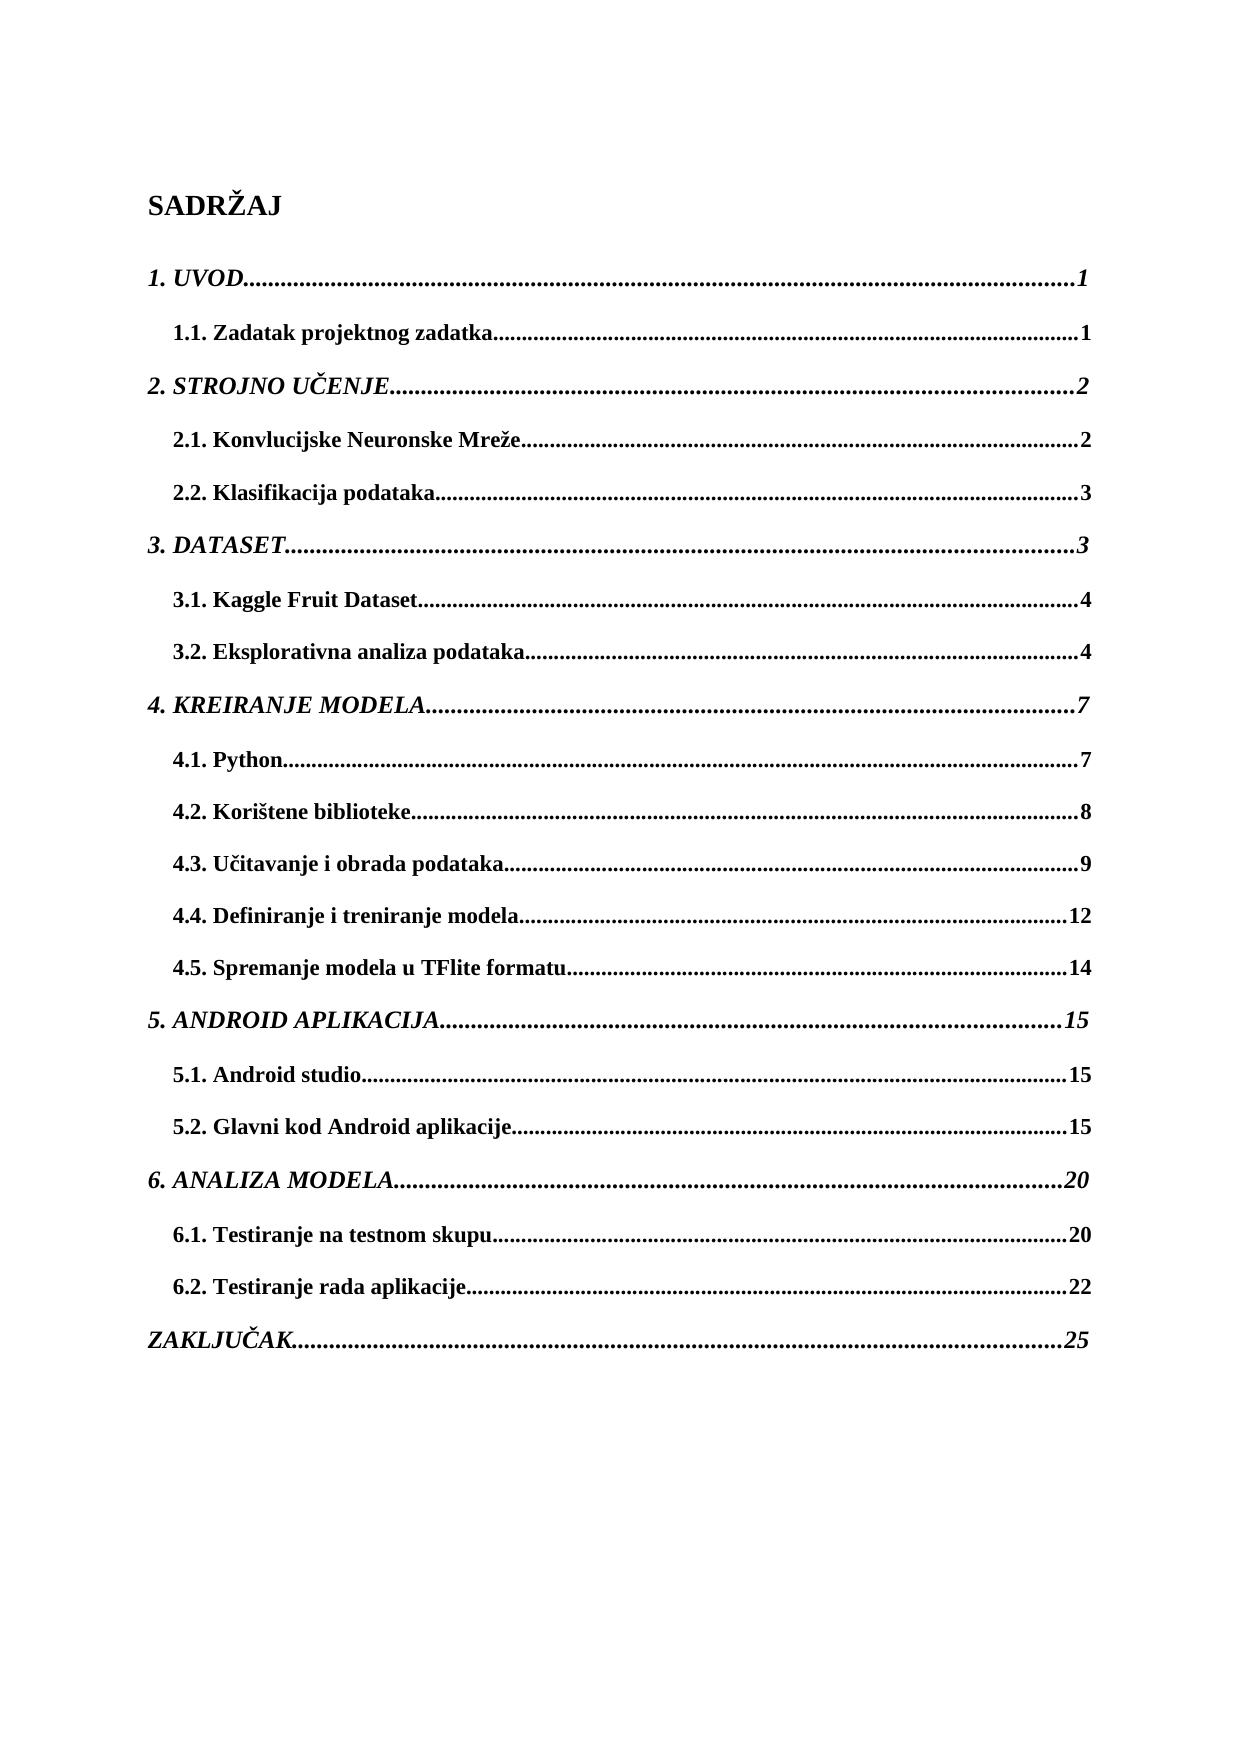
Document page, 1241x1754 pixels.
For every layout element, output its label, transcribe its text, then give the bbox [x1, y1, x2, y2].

text 2. STROJNO UČENJE 2 [148, 371, 1093, 400]
text 3.1. Kaggle Fruit Dataset 4 [173, 586, 1093, 612]
text 4.1. Python 7 [173, 746, 1093, 772]
text 2.1. Konvlucijske Neuronske Mreže 2 [173, 427, 1093, 453]
text 2.2. Klasifikacija podataka 3 [173, 478, 1093, 505]
text 5.1. Android studio 15 [173, 1061, 1093, 1088]
text 6.2. Testiranje rada aplikacije 22 [173, 1273, 1093, 1299]
text 5.2. Glavni kod Android aplikacije 15 [173, 1113, 1093, 1139]
text 6.1. Testiranje na testnom skupu 20 [173, 1221, 1093, 1247]
subtitle SADRŽAJ [148, 188, 1093, 222]
text 1.1. Zadatak projektnog zadatka 1 [173, 319, 1093, 345]
text 5. ANDROID APLIKACIJA 15 [148, 1006, 1093, 1034]
text 6. ANALIZA MODELA 20 [148, 1165, 1093, 1194]
text 3. DATASET 3 [148, 531, 1093, 559]
text 4. KREIRANJE MODELA 7 [148, 690, 1093, 719]
text 4.3. Učitavanje i obrada podataka 9 [173, 850, 1093, 876]
text 1. UVOD 1 [148, 263, 1093, 292]
text 3.2. Eksplorativna analiza podataka 4 [173, 638, 1093, 664]
text 4.5. Spremanje modela u TFlite formatu 14 [173, 954, 1093, 980]
text 4.4. Definiranje i treniranje modela 12 [173, 902, 1093, 928]
text 4.2. Korištene biblioteke 8 [173, 798, 1093, 824]
text ZAKLJUČAK 25 [148, 1325, 1093, 1353]
